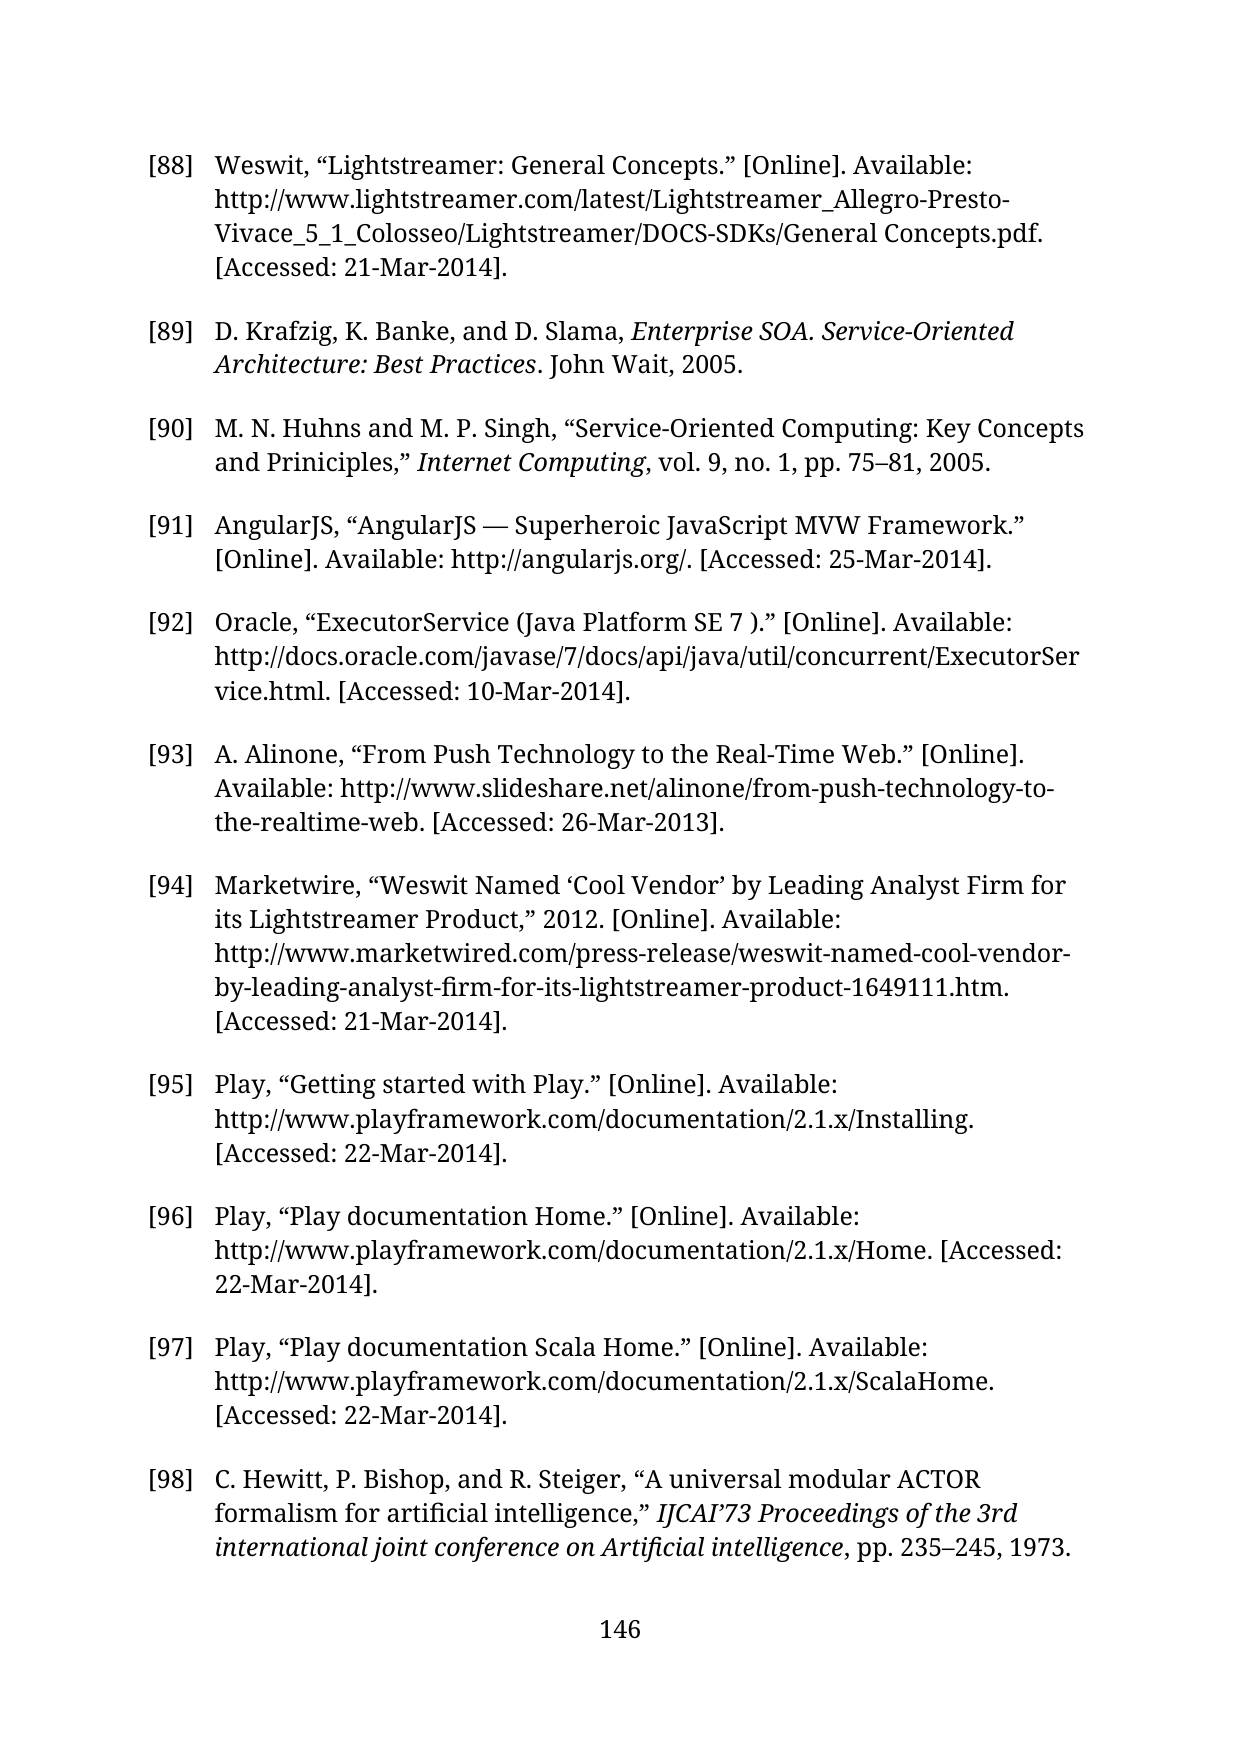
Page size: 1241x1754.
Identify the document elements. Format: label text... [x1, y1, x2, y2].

text [96] Play, “Play documentation Home.” [Online]. Available: http://www.playframework.com/documentation/2.1.x/Home. [Accessed: 22-Mar-2014]. [148, 1198, 1092, 1301]
text [98] C. Hewitt, P. Bishop, and R. Steiger, “A universal modular ACTOR formalism for artificial intelligence,” IJCAI’73 Proceedings of the 3rd international joint conference on Artificial intelligence, pp. 235–245, 1973. [148, 1461, 1092, 1563]
text [92] Oracle, “ExecutorService (Java Platform SE 7 ).” [Online]. Available: http://docs.oracle.com/javase/7/docs/api/java/util/concurrent/ExecutorService.html. [Accessed: 10-Mar-2014]. [148, 605, 1092, 707]
text [91] AngularJS, “AngularJS — Superheroic JavaScript MVW Framework.” [Online]. Available: http://angularjs.org/. [Accessed: 25-Mar-2014]. [148, 508, 1092, 576]
text [97] Play, “Play documentation Scala Home.” [Online]. Available: http://www.playframework.com/documentation/2.1.x/ScalaHome. [Accessed: 22-Mar-2014]. [148, 1330, 1092, 1432]
text [90] M. N. Huhns and M. P. Singh, “Service-Oriented Computing: Key Concepts and Priniciples,” Internet Computing, vol. 9, no. 1, pp. 75–81, 2005. [148, 410, 1092, 478]
text [94] Marketwire, “Weswit Named ‘Cool Vendor’ by Leading Analyst Firm for its Lightstreamer Product,” 2012. [Online]. Available: http://www.marketwired.com/press-release/weswit-named-cool-vendor-by-leading-analyst-firm-for-its-lightstreamer-product-1649111.htm. [Accessed: 21-Mar-2014]. [148, 868, 1092, 1038]
text [88] Weswit, “Lightstreamer: General Concepts.” [Online]. Available: http://www.lightstreamer.com/latest/Lightstreamer_Allegro-Presto-Vivace_5_1_Colosseo/Lightstreamer/DOCS-SDKs/General Concepts.pdf. [Accessed: 21-Mar-2014]. [148, 148, 1092, 284]
text [93] A. Alinone, “From Push Technology to the Real-Time Web.” [Online]. Available: http://www.slideshare.net/alinone/from-push-technology-to-the-realtime-web. [Accessed: 26-Mar-2013]. [148, 736, 1092, 838]
text [95] Play, “Getting started with Play.” [Online]. Available: http://www.playframework.com/documentation/2.1.x/Installing. [Accessed: 22-Mar-2014]. [148, 1067, 1092, 1169]
text [89] D. Krafzig, K. Banke, and D. Slama, Enterprise SOA. Service-Oriented Architecture: Best Practices. John Wait, 2005. [148, 313, 1092, 381]
